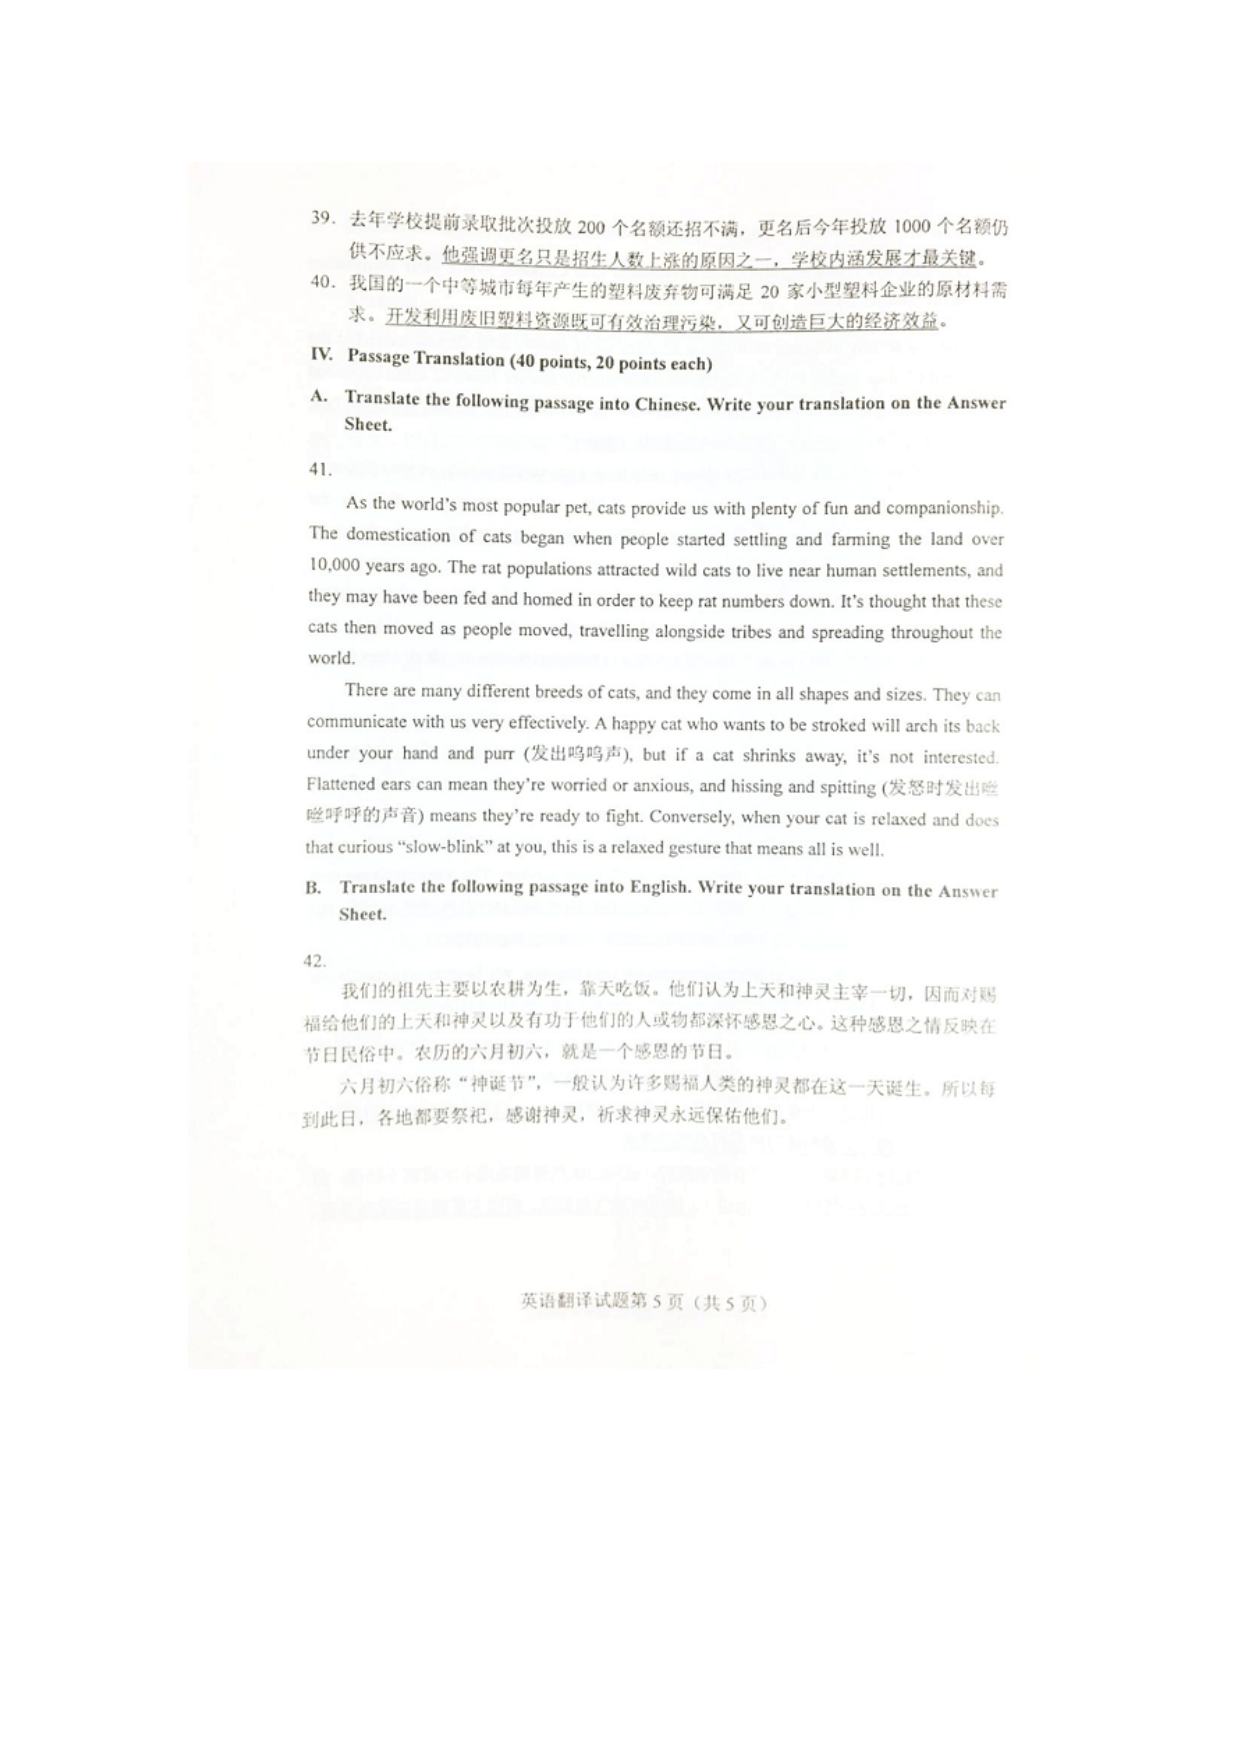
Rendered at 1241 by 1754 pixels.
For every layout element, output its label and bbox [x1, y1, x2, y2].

picture [187, 162, 1053, 1369]
